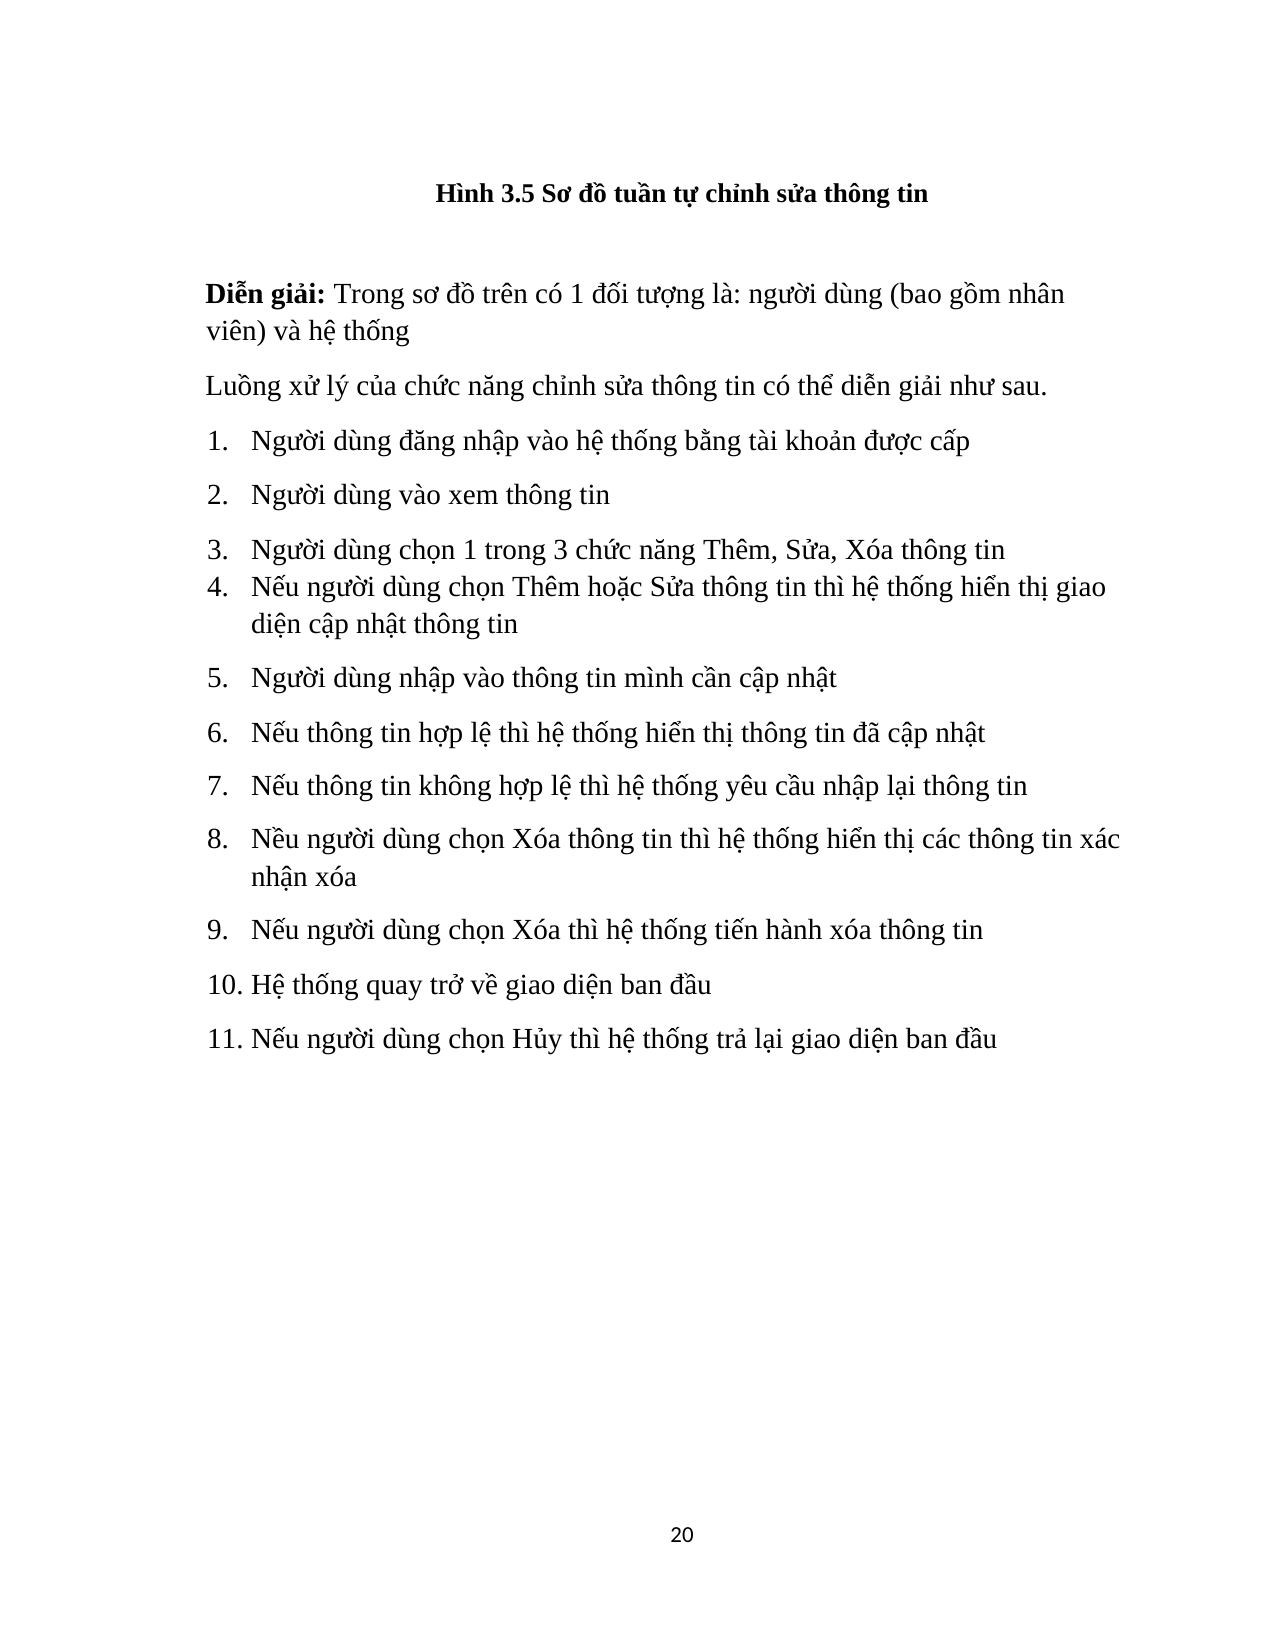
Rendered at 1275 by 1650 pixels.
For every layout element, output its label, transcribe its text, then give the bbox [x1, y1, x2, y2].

text Luồng xử lý của chức năng chỉnh sửa thông tin có thể diễn giải như sau. [205, 368, 1157, 401]
list Hệ thống quay trở về giao diện ban đầu [207, 967, 1157, 1000]
list Nếu người dùng chọn Thêm hoặc Sửa thông tin thì hệ thống hiển thị giao diện cập nhật thông tin [207, 569, 1157, 640]
list Nếu thông tin không hợp lệ thì hệ thống yêu cầu nhập lại thông tin [207, 768, 1157, 802]
list Nếu người dùng chọn Xóa thì hệ thống tiến hành xóa thông tin [207, 912, 1157, 946]
text Hình 3.5 Sơ đồ tuần tự chỉnh sửa thông tin [207, 177, 1157, 208]
list Nếu thông tin hợp lệ thì hệ thống hiển thị thông tin đã cập nhật [207, 715, 1157, 748]
list Nếu người dùng chọn Hủy thì hệ thống trả lại giao diện ban đầu [207, 1021, 1157, 1055]
list Người dùng chọn 1 trong 3 chức năng Thêm, Sửa, Xóa thông tin [207, 532, 1157, 565]
list Người dùng vào xem thông tin [207, 477, 1157, 511]
list Người dùng đăng nhập vào hệ thống bằng tài khoản được cấp [207, 423, 1157, 457]
text Diễn giải: Trong sơ đồ trên có 1 đối tượng là: người dùng (bao gồm nhân viên) và hệ thống [205, 276, 1080, 347]
list Người dùng nhập vào thông tin mình cần cập nhật [207, 661, 1157, 694]
list Nều người dùng chọn Xóa thông tin thì hệ thống hiển thị các thông tin xác nhận xóa [207, 822, 1157, 892]
